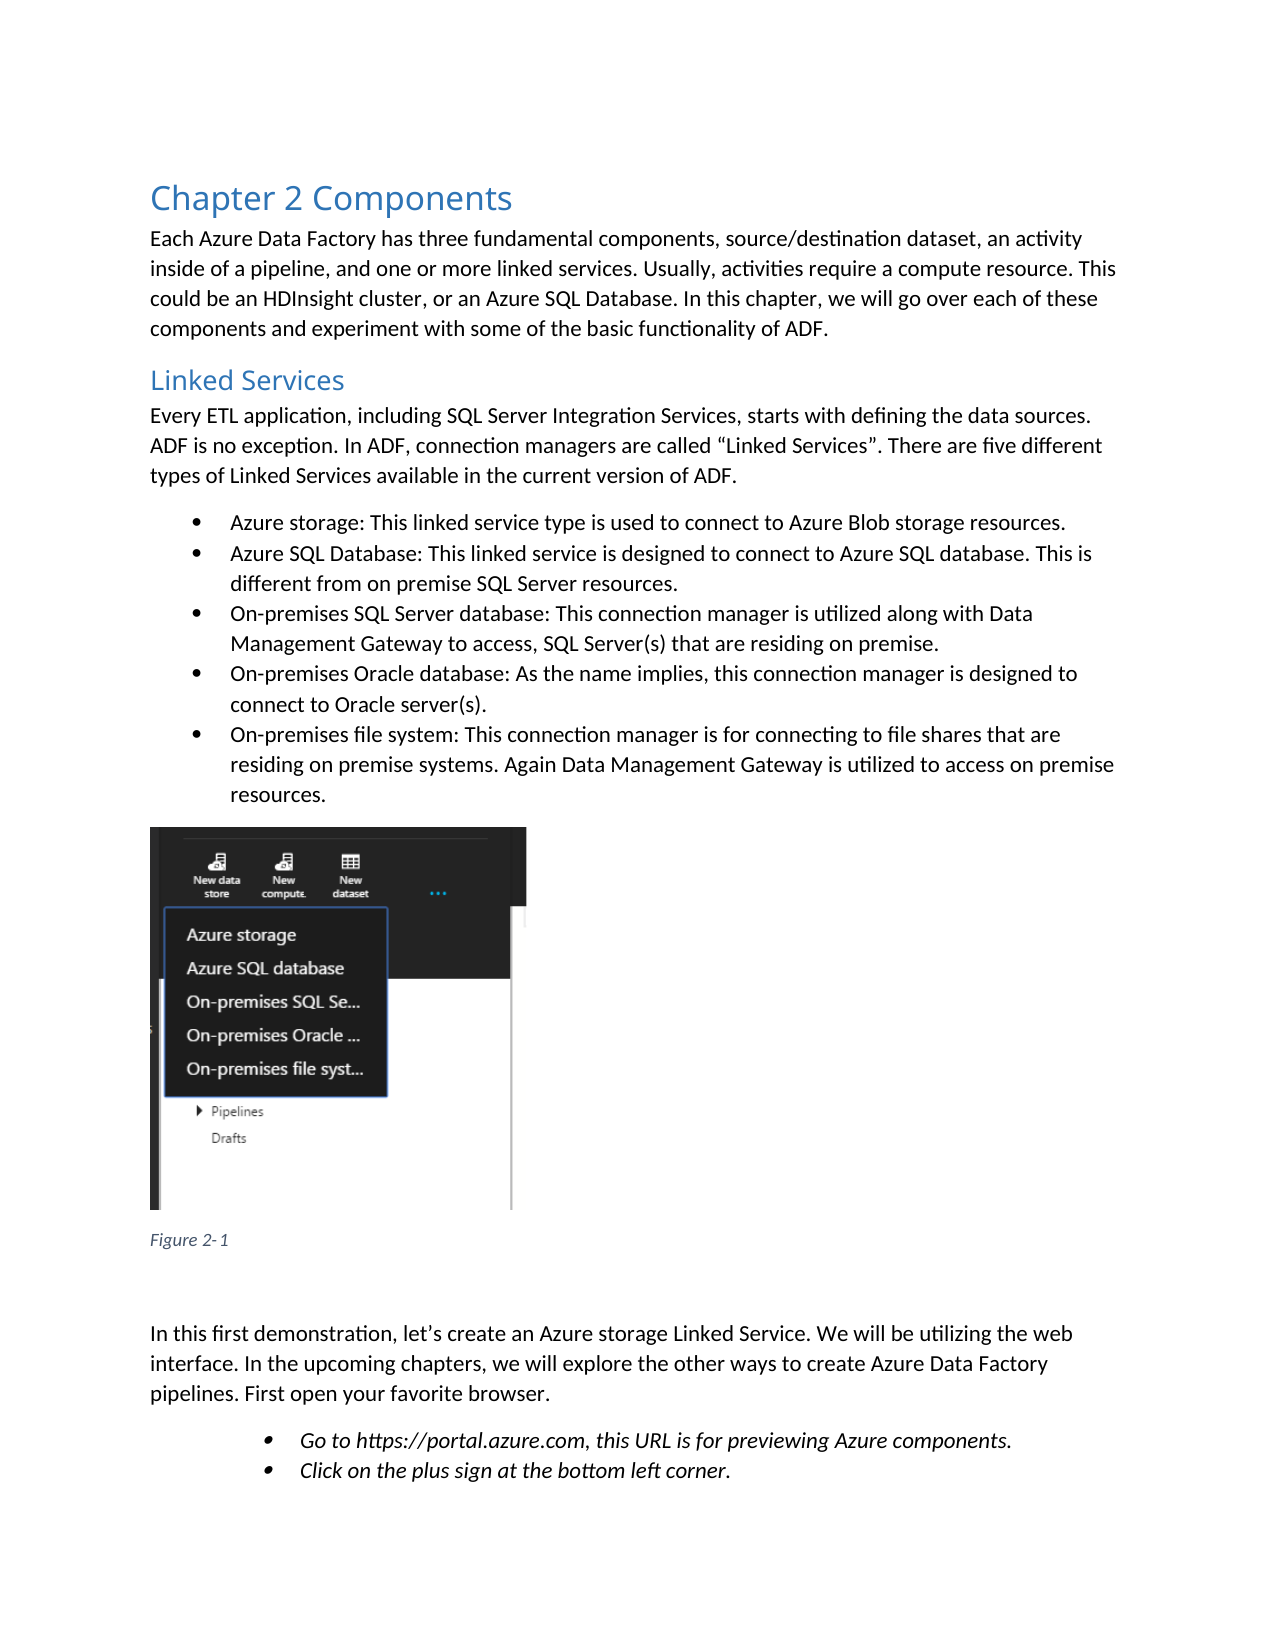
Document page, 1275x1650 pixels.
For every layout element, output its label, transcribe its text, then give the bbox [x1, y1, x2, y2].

text Each Azure Data Factory has three fundamental components, source/destination dataset, an activity inside of a pipeline, and one or more linked services. Usually, activities require a compute resource. This could be an HDInsight cluster, or an Azure SQL Database. In this chapter, we will go over each of these components and experiment with some of the basic functionality of ADF. [150, 224, 1125, 343]
list On-premises SQL Server database: This connection manager is utilized along with Data Management Gateway to access, SQL Server(s) that are residing on premise. [193, 599, 1125, 657]
list On-premises file system: This connection manager is for connecting to file shares that are residing on premise systems. Again Data Management Gateway is utilized to access on premise resources. [193, 720, 1125, 808]
subtitle Linked Services [150, 361, 1125, 398]
list Click on the plus sign at the bottom left corner. [262, 1456, 1125, 1484]
text In this first demonstration, let’s create an Azure storage Linked Service. We will be utilizing the web interface. In the upcoming chapters, we will explore the other ways to create Azure Data Factory pipelines. First open your favorite browser. [150, 1319, 1125, 1407]
list Go to https://portal.azure.com, this URL is for previewing Azure components. [262, 1426, 1125, 1454]
picture [150, 827, 527, 1210]
list On-premises Oracle database: As the name implies, this connection manager is designed to connect to Oracle server(s). [193, 659, 1125, 718]
list Azure SQL Database: This linked service is designed to connect to Azure SQL database. This is different from on premise SQL Server resources. [193, 539, 1125, 597]
list Azure storage: This linked service type is used to connect to Azure Blob storage resources. [193, 508, 1125, 537]
subtitle Components [150, 175, 1125, 220]
text Every ETL application, including SQL Server Integration Services, starts with defining the data sources. ADF is no exception. In ADF, connection managers are called “Linked Services”. There are five different types of Linked Services available in the current version of ADF. [150, 401, 1125, 490]
